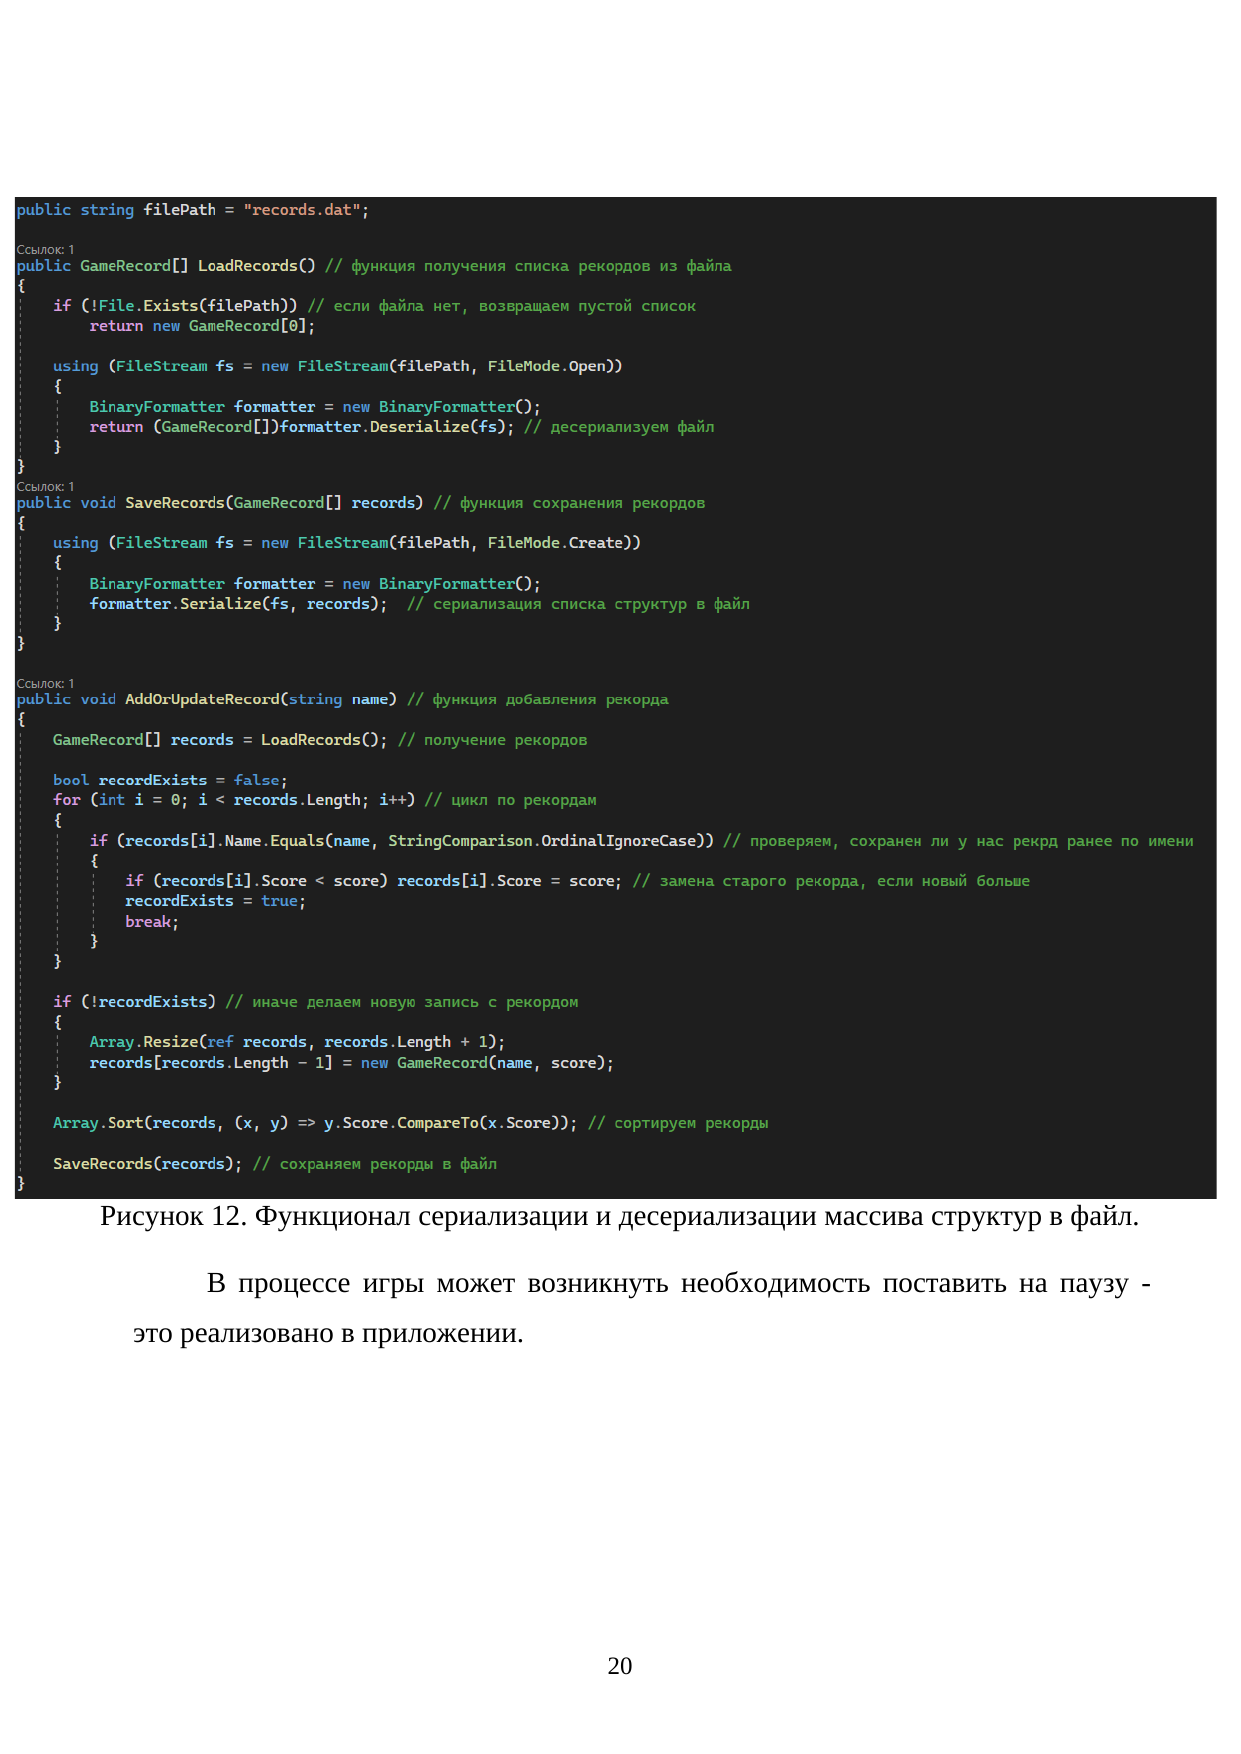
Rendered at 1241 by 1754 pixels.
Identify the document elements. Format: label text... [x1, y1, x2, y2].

picture [14, 197, 1217, 1199]
text Рисунок 12. Функционал сериализации и десериализации массива структур в файл. [88, 1199, 1152, 1232]
text В процессе игры может возникнуть необходимость поставить на паузу - это реализовано в приложении. [133, 1265, 1152, 1349]
